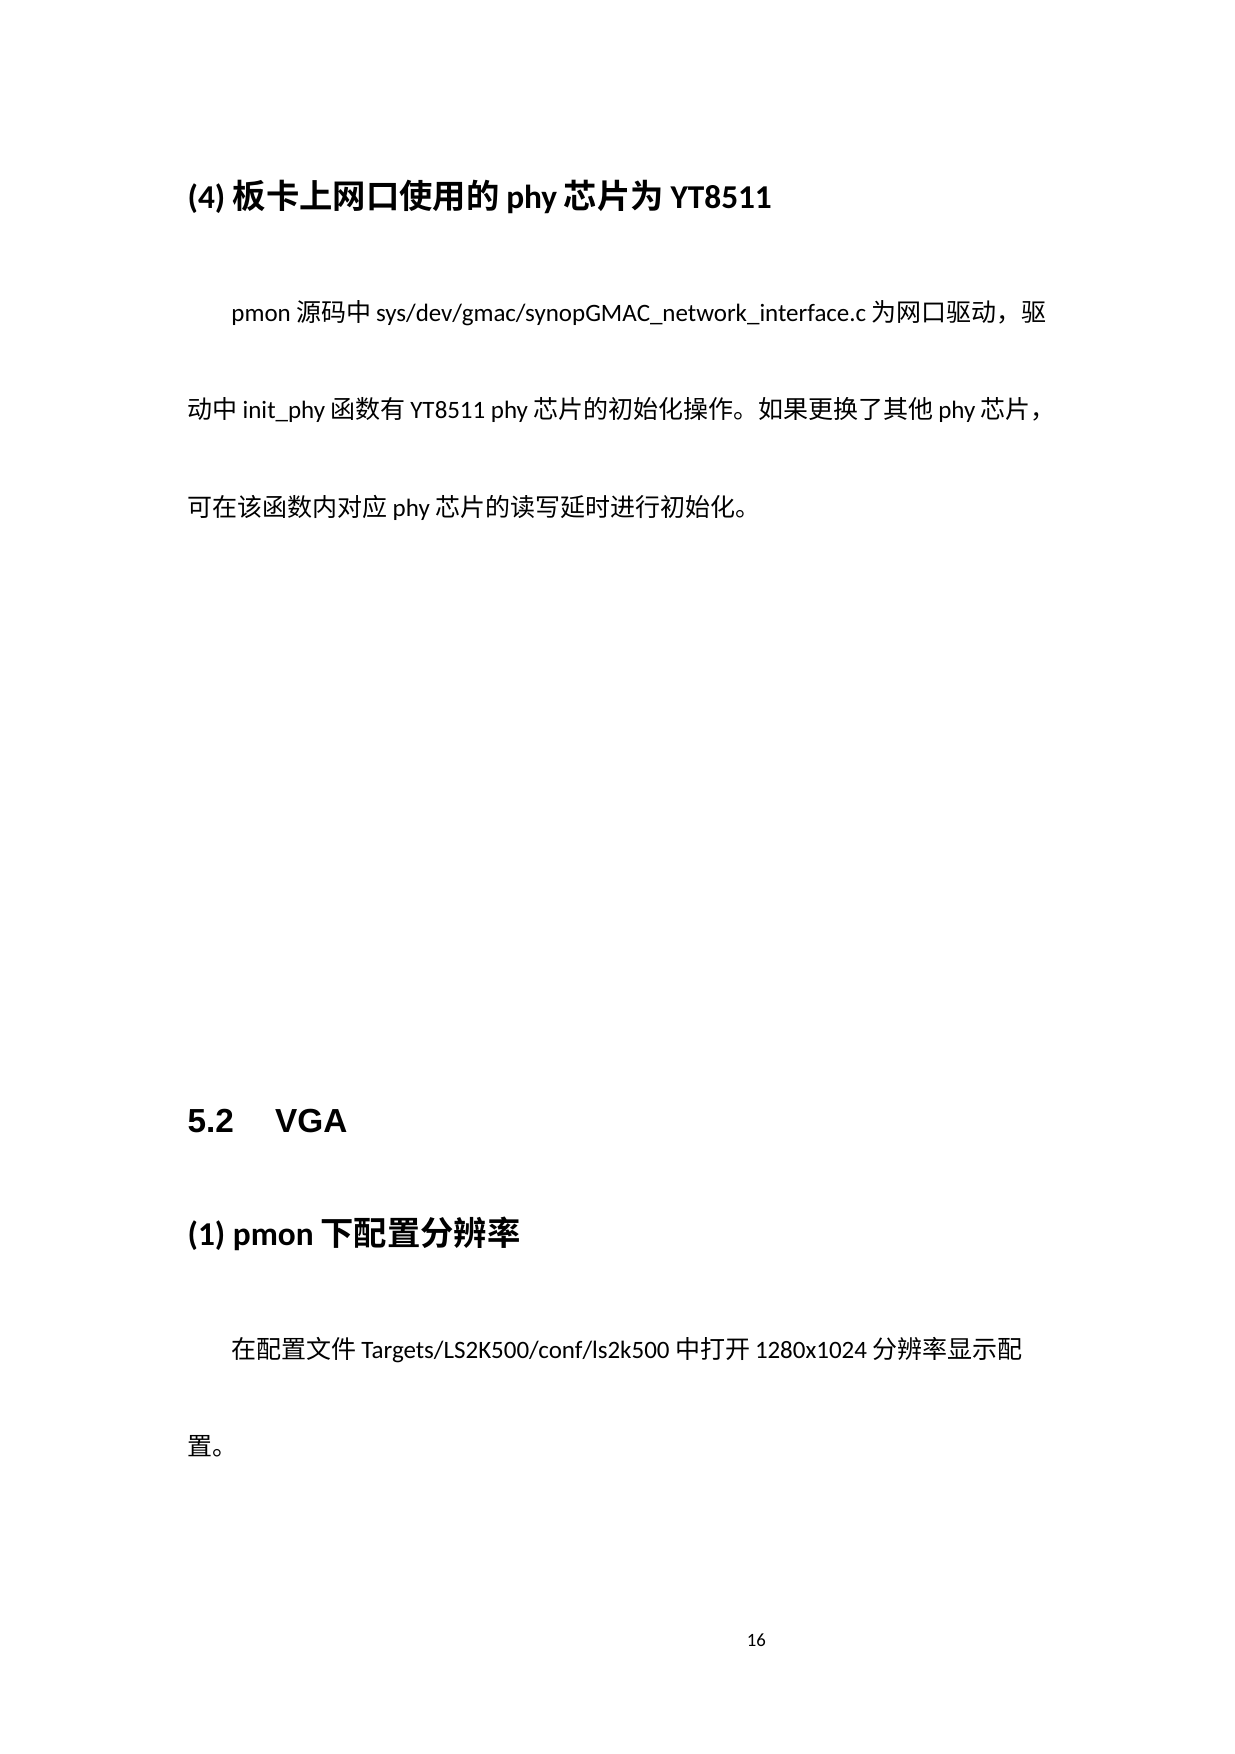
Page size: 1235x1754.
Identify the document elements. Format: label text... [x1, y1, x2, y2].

subtitle pmon下配置分辨率 [187, 1199, 1047, 1264]
subtitle 板卡上网口使用的phy芯片为YT8511 [187, 162, 1047, 227]
list 在配置文件Targets/LS2K500/conf/ls2k500中打开1280x1024分辨率显示配置。 [187, 1315, 1047, 1477]
list pmon源码中sys/dev/gmac/synopGMAC_network_interface.c为网口驱动，驱动中init_phy函数有YT8511 phy芯片的初始化操作。如果更换了其他phy芯片，可在该函数内对应phy芯片的读写延时进行初始化。 [187, 278, 1047, 538]
subtitle VGA [187, 1087, 1047, 1152]
